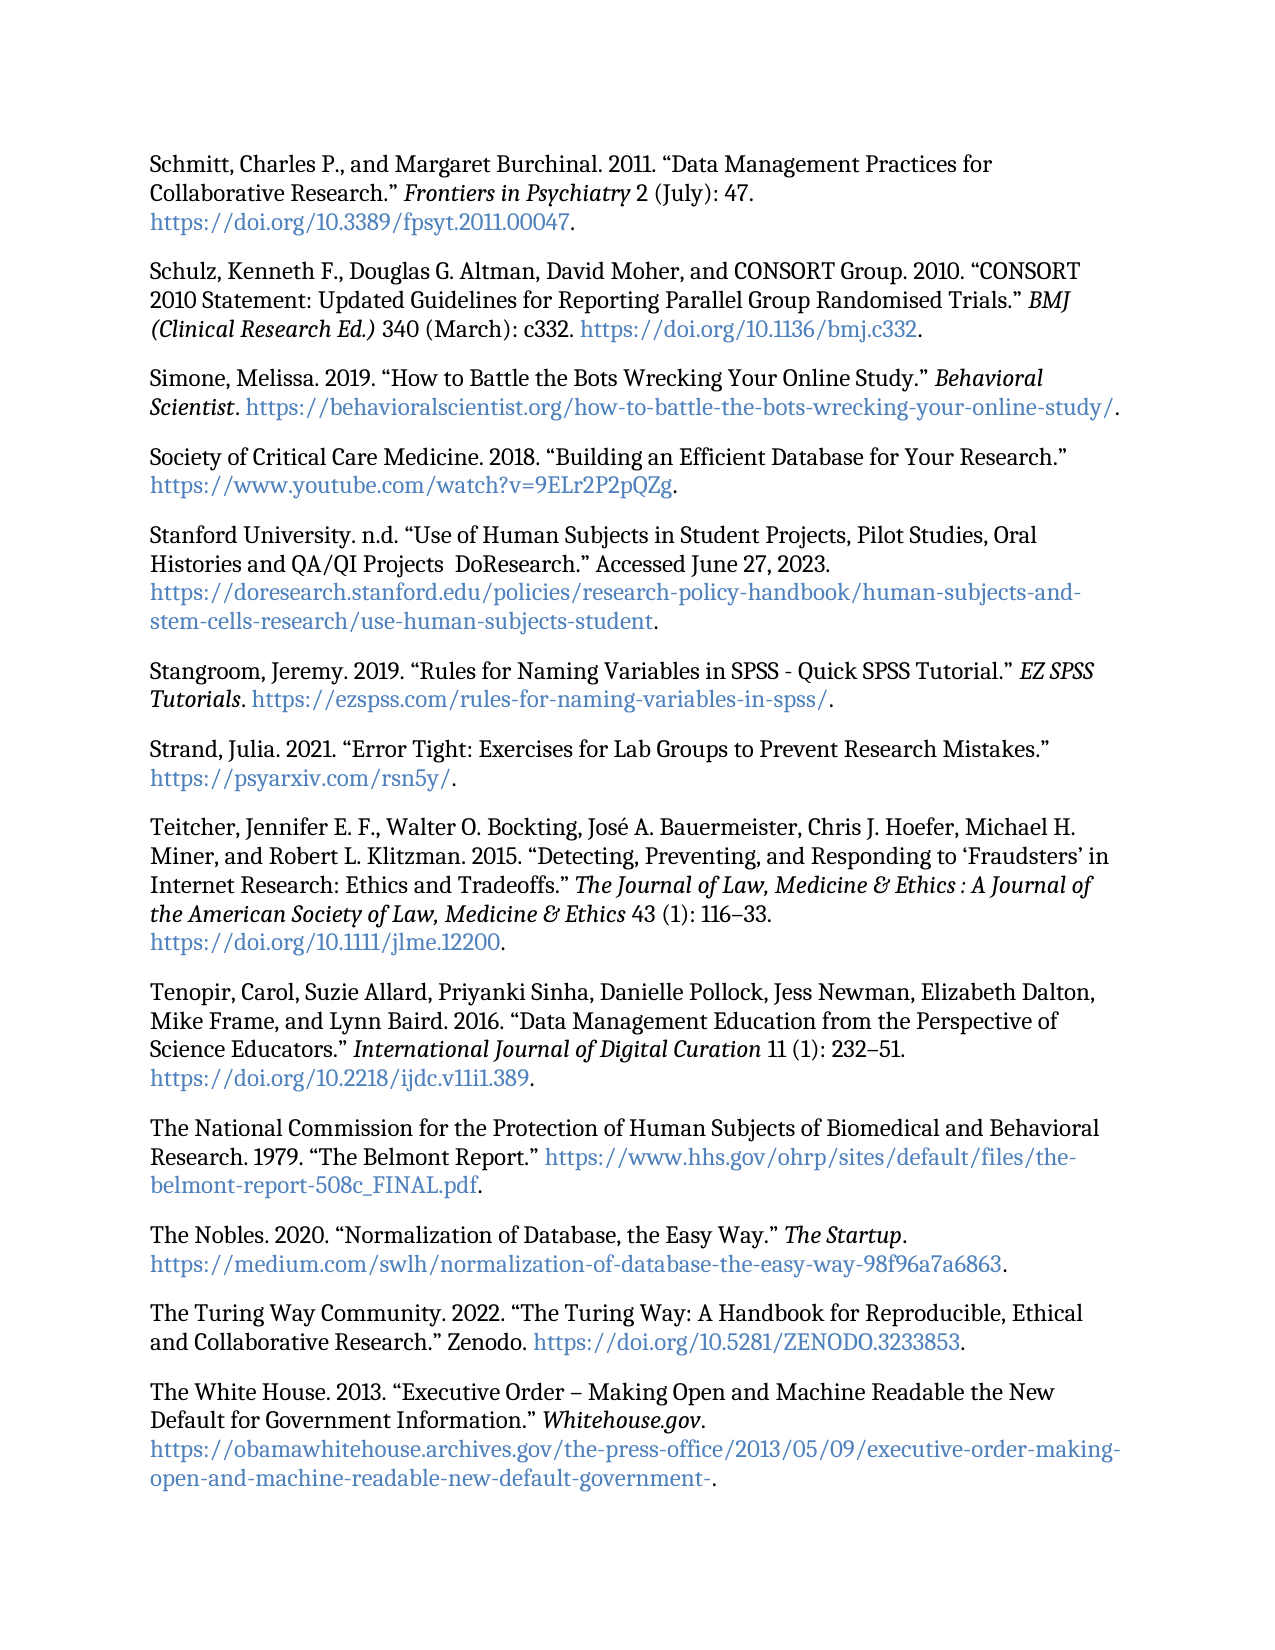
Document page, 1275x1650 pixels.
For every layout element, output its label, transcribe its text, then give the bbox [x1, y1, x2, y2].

text Strand, Julia. 2021. “Error Tight: Exercises for Lab Groups to Prevent Research Mistakes.” https://psyarxiv.com/rsn5y/. [150, 735, 1125, 792]
text The Nobles. 2020. “Normalization of Database, the Easy Way.” The Startup. https://medium.com/swlh/normalization-of-database-the-easy-way-98f96a7a6863. [150, 1221, 1125, 1278]
text Simone, Melissa. 2019. “How to Battle the Bots Wrecking Your Online Study.” Behavioral Scientist. https://behavioralscientist.org/how-to-battle-the-bots-wrecking-your-online-study/. [150, 364, 1125, 422]
text The National Commission for the Protection of Human Subjects of Biomedical and Behavioral Research. 1979. “The Belmont Report.” https://www.hhs.gov/ohrp/sites/default/files/the-belmont-report-508c_FINAL.pdf. [150, 1114, 1125, 1200]
text The White House. 2013. “Executive Order – Making Open and Machine Readable the New Default for Government Information.” Whitehouse.gov. https://obamawhitehouse.archives.gov/the-press-office/2013/05/09/executive-order-making-open-and-machine-readable-new-default-government-. [150, 1377, 1125, 1492]
text Society of Critical Care Medicine. 2018. “Building an Efficient Database for Your Research.” https://www.youtube.com/watch?v=9ELr2P2pQZg. [150, 442, 1125, 500]
text Tenopir, Carol, Suzie Allard, Priyanki Sinha, Danielle Pollock, Jess Newman, Elizabeth Dalton, Mike Frame, and Lynn Baird. 2016. “Data Management Education from the Perspective of Science Educators.” International Journal of Digital Curation 11 (1): 232–51. https://doi.org/10.2218/ijdc.v11i1.389. [150, 978, 1125, 1093]
text Stangroom, Jeremy. 2019. “Rules for Naming Variables in SPSS - Quick SPSS Tutorial.” EZ SPSS Tutorials. https://ezspss.com/rules-for-naming-variables-in-spss/. [150, 657, 1125, 714]
text Schulz, Kenneth F., Douglas G. Altman, David Moher, and CONSORT Group. 2010. “CONSORT 2010 Statement: Updated Guidelines for Reporting Parallel Group Randomised Trials.” BMJ (Clinical Research Ed.) 340 (March): c332. https://doi.org/10.1136/bmj.c332. [150, 257, 1125, 343]
text Teitcher, Jennifer E. F., Walter O. Bockting, José A. Bauermeister, Chris J. Hoefer, Michael H. Miner, and Robert L. Klitzman. 2015. “Detecting, Preventing, and Responding to ‘Fraudsters’ in Internet Research: Ethics and Tradeoffs.” The Journal of Law, Medicine & Ethics : A Journal of the American Society of Law, Medicine & Ethics 43 (1): 116–33. https://doi.org/10.1111/jlme.12200. [150, 813, 1125, 957]
text Schmitt, Charles P., and Margaret Burchinal. 2011. “Data Management Practices for Collaborative Research.” Frontiers in Psychiatry 2 (July): 47. https://doi.org/10.3389/fpsyt.2011.00047. [150, 150, 1125, 236]
text Stanford University. n.d. “Use of Human Subjects in Student Projects, Pilot Studies, Oral Histories and QA/QI Projects DoResearch.” Accessed June 27, 2023. https://doresearch.stanford.edu/policies/research-policy-handbook/human-subjects-and-stem-cells-research/use-human-subjects-student. [150, 521, 1125, 636]
text The Turing Way Community. 2022. “The Turing Way: A Handbook for Reproducible, Ethical and Collaborative Research.” Zenodo. https://doi.org/10.5281/ZENODO.3233853. [150, 1299, 1125, 1357]
